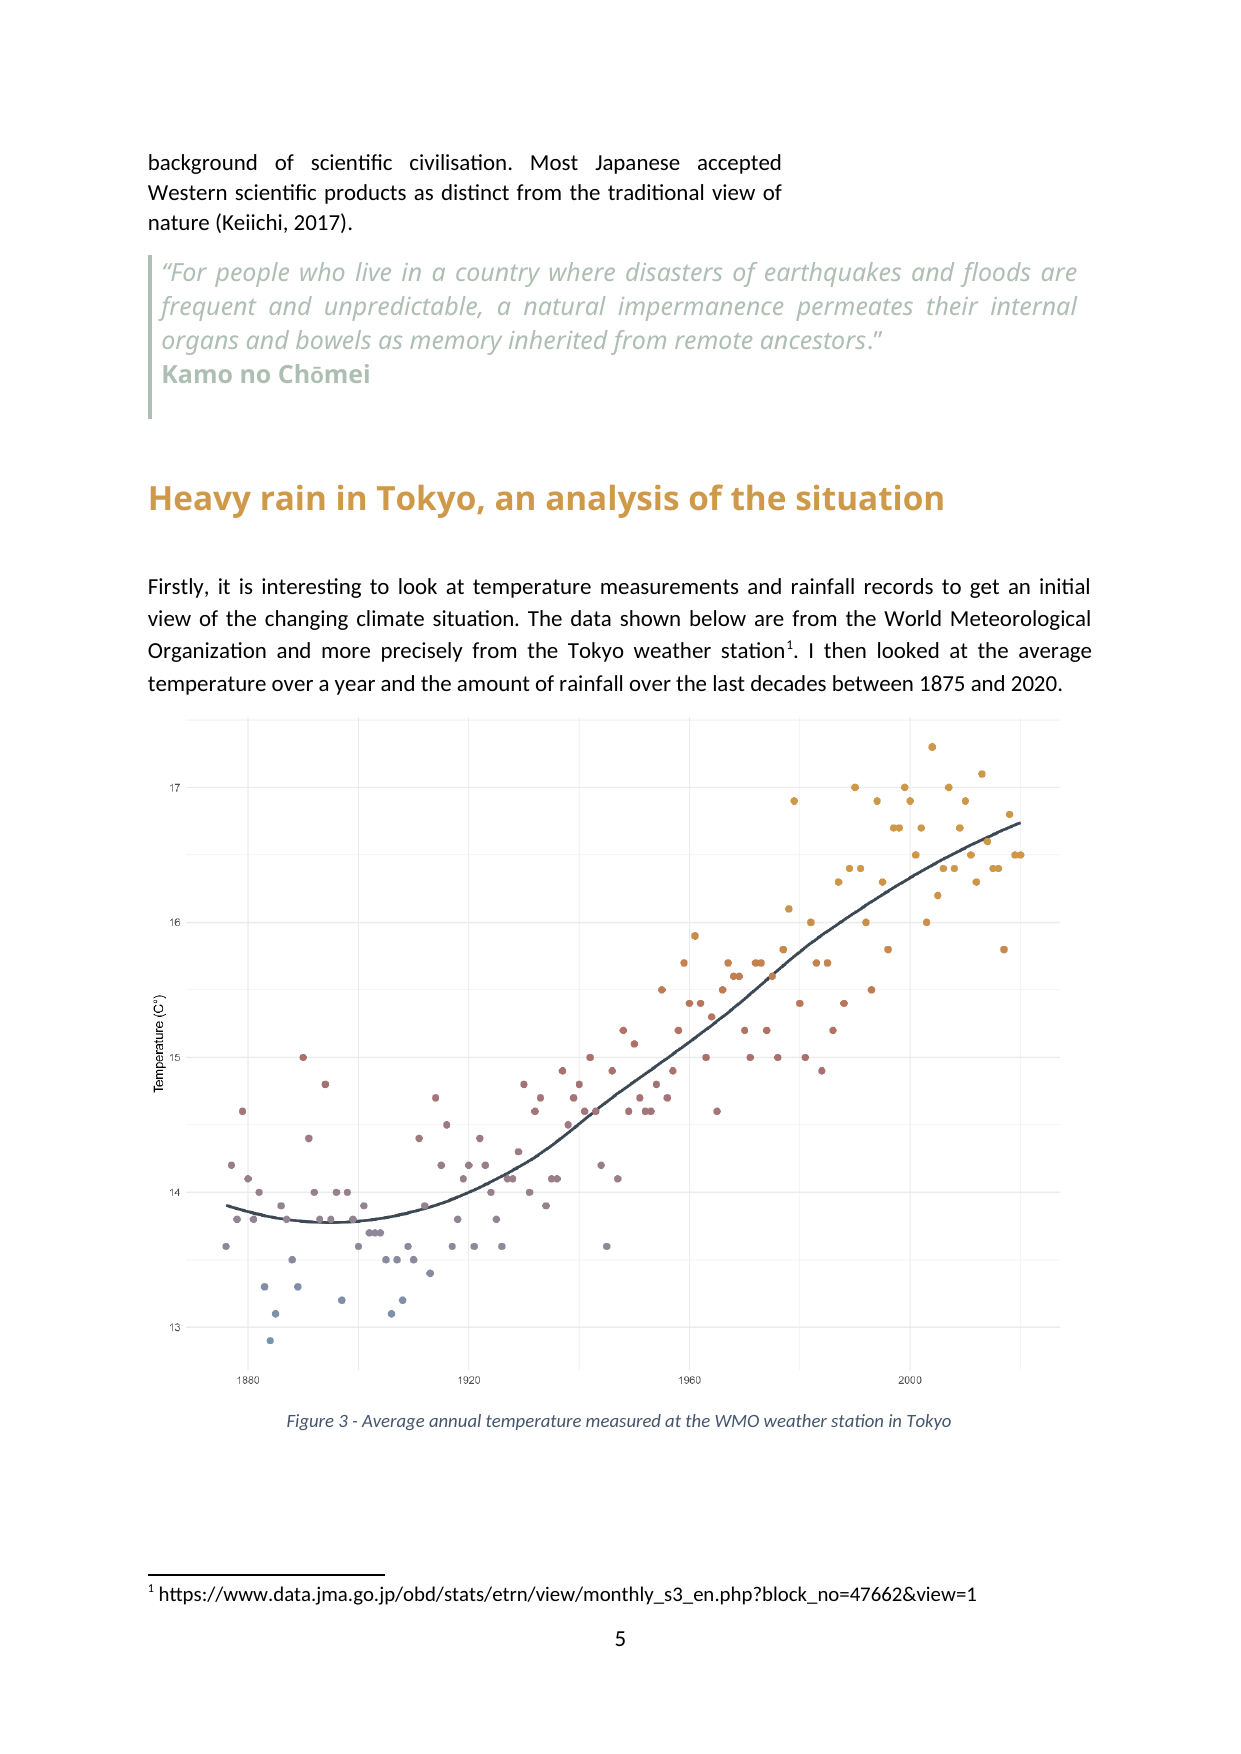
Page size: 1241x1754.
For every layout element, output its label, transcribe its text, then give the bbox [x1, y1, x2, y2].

text Figure 3 - Average annual temperature measured at the WMO weather station in Tokyo [148, 1410, 1093, 1433]
table_header “For people who live in a country where disasters of earthquakes and floods are frequent and unpredictable, a natural impermanence permeates their internal organs and bowels as memory inherited from remote ancestors.” Kamo no Chōmei [152, 255, 1092, 419]
picture [147, 717, 1093, 1389]
text Firstly, it is interesting to look at temperature measurements and rainfall records to get an initial view of the changing climate situation. The data shown below are from the World Meteorological Organization and more precisely from the Tokyo weather station. I then looked at the average temperature over a year and the amount of rainfall over the last decades between 1875 and 2020. [148, 572, 1093, 697]
subtitle Heavy rain in Tokyo, an analysis of the situation [148, 474, 1093, 520]
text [148, 148, 783, 236]
